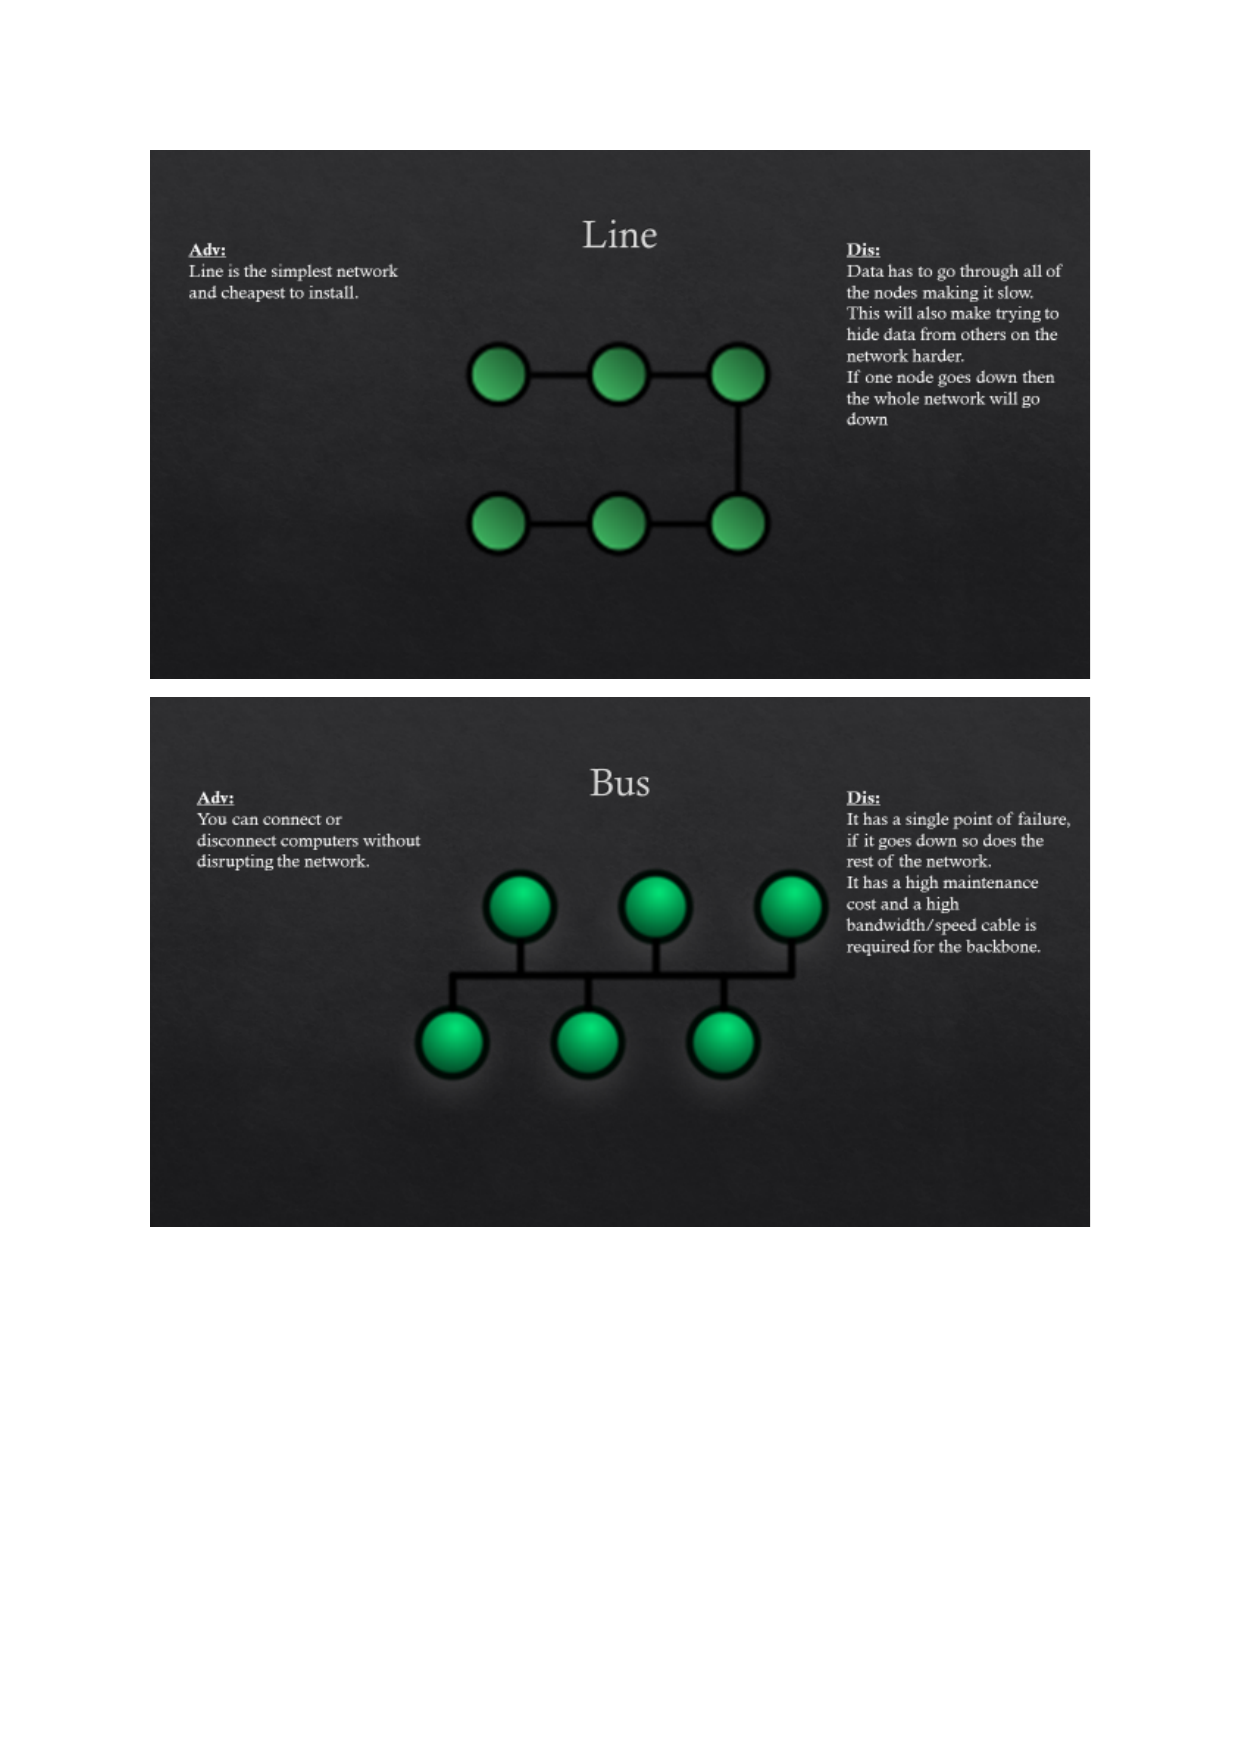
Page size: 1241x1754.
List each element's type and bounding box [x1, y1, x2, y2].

picture [150, 150, 1091, 679]
picture [150, 697, 1091, 1227]
